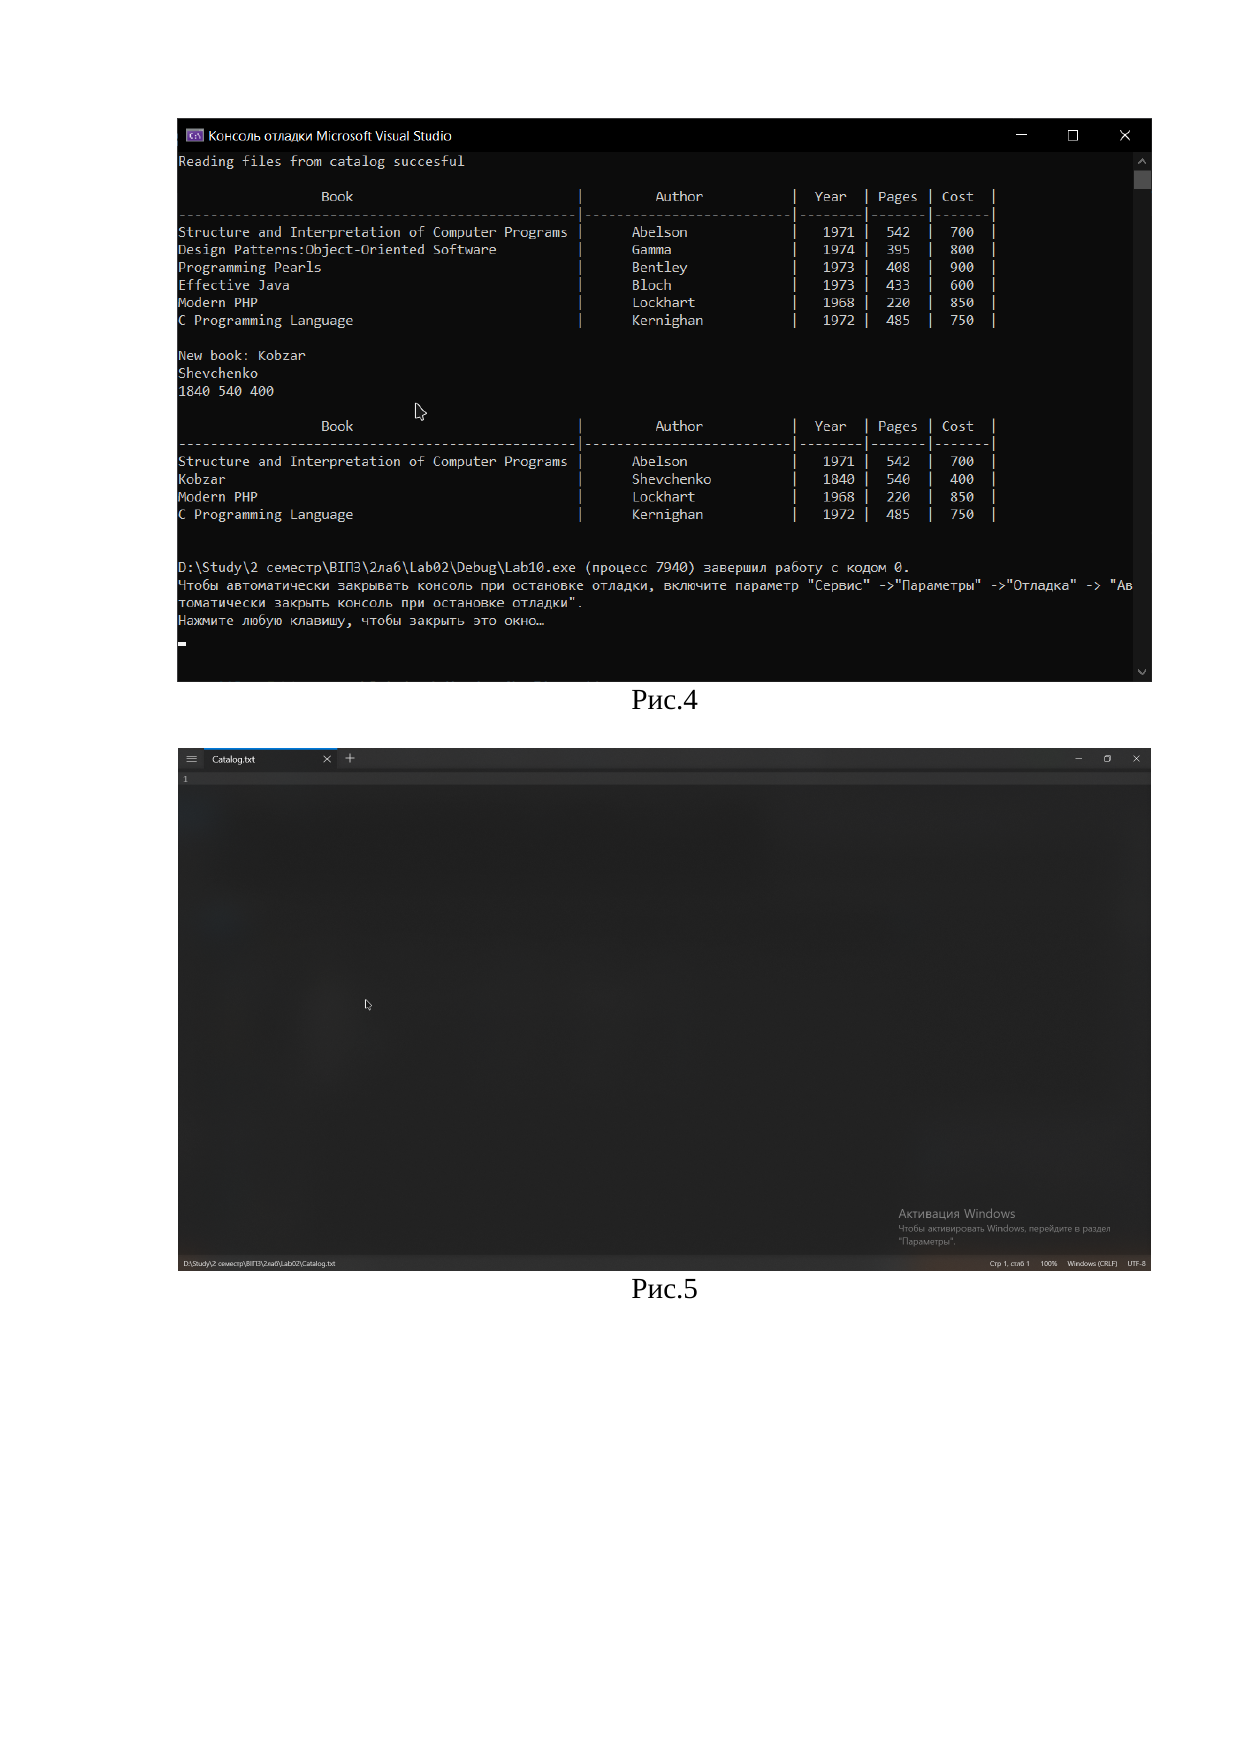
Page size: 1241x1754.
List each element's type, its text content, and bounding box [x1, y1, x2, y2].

picture [178, 748, 1151, 1271]
text Рис.4 [177, 682, 1152, 715]
text Рис.5 [177, 1271, 1152, 1304]
picture [177, 118, 1152, 682]
